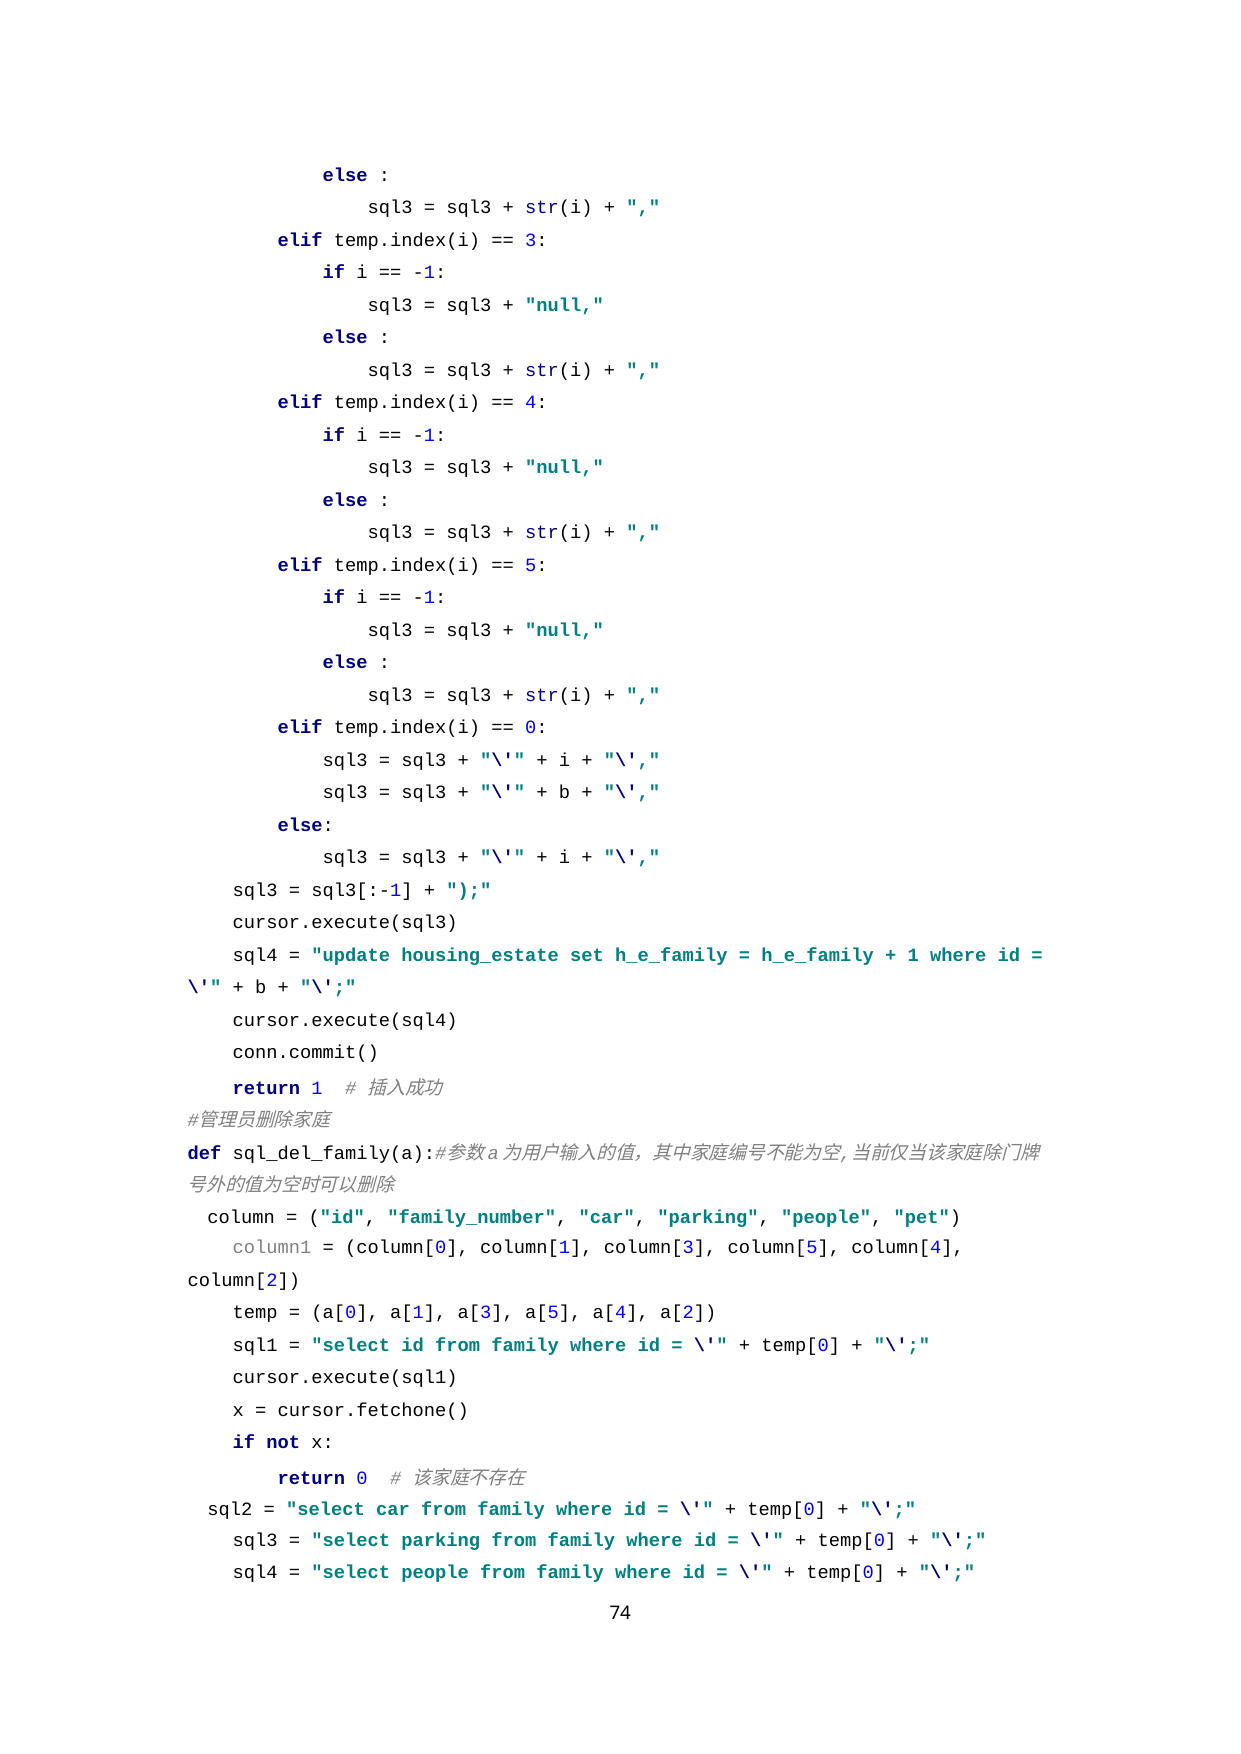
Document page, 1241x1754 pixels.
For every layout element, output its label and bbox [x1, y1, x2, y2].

text [187, 160, 1053, 1590]
